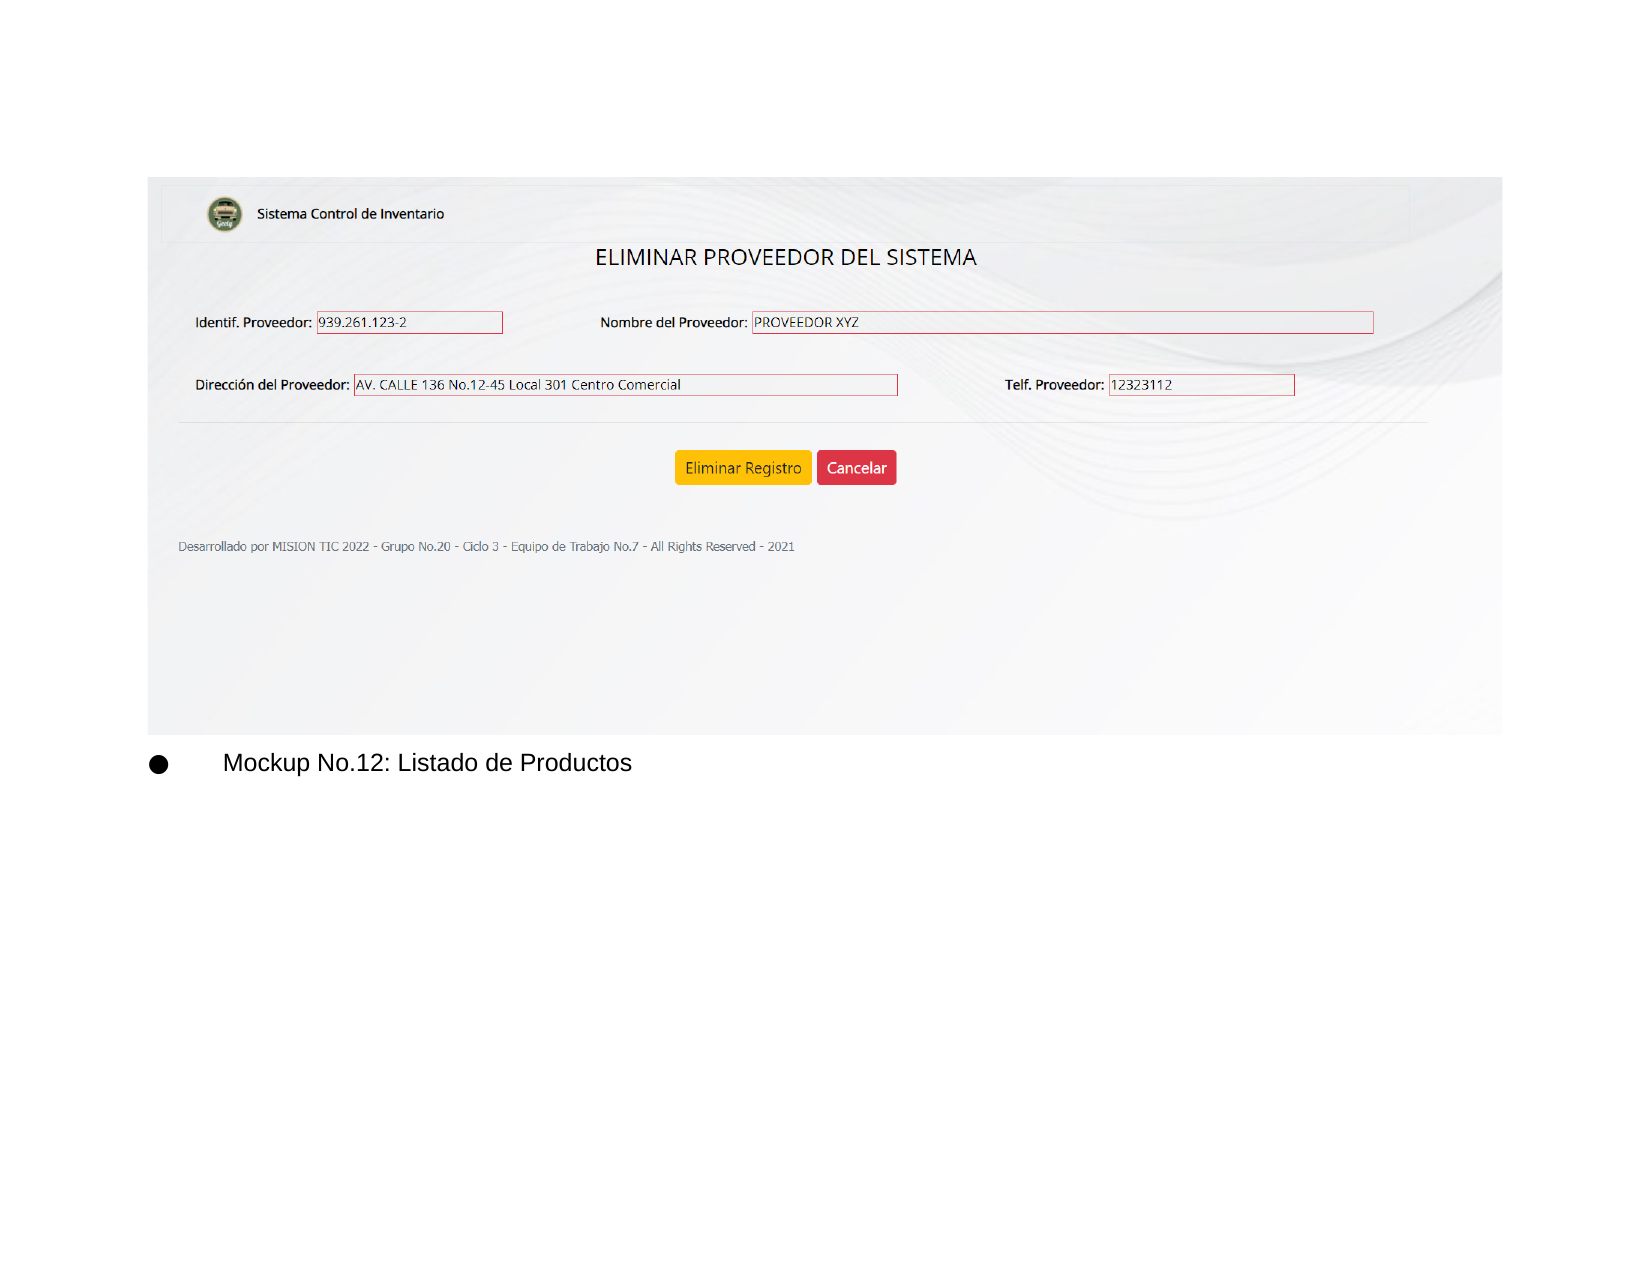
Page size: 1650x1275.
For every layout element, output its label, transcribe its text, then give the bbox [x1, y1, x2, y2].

picture [147, 177, 1503, 735]
list Mockup No.12: Listado de Productos [148, 735, 1502, 786]
